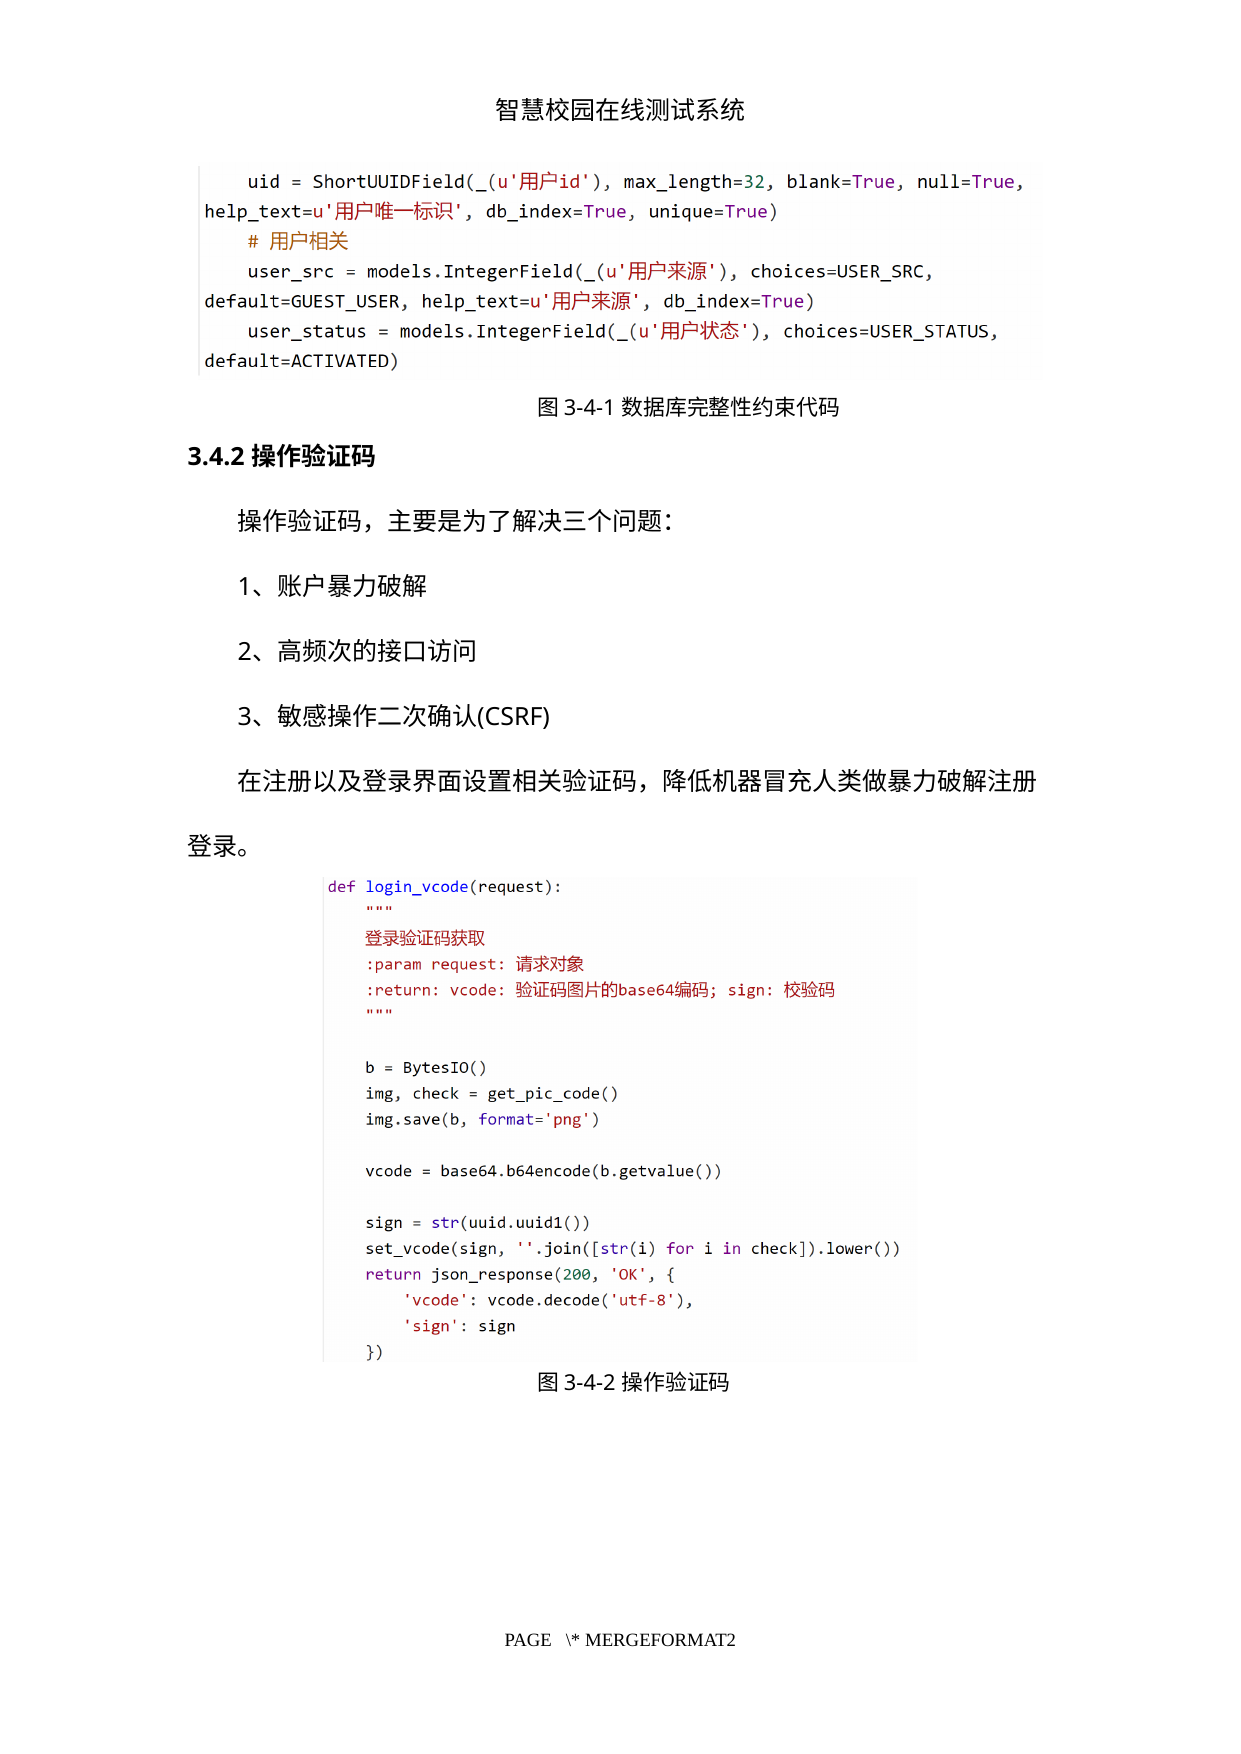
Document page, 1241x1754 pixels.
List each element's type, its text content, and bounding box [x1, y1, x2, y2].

text 操作验证码，主要是为了解决三个问题： [187, 487, 1053, 552]
text 2、高频次的接口访问 [187, 617, 1053, 682]
text 3.4.2 操作验证码 [187, 422, 1053, 487]
text 图3-4-1 数据库完整性约束代码 [187, 389, 1053, 422]
picture [197, 162, 1043, 380]
text 图3-4-2 操作验证码 [187, 1364, 1053, 1397]
text 在注册以及登录界面设置相关验证码，降低机器冒充人类做暴力破解注册登录。 [187, 747, 1053, 877]
text 3、敏感操作二次确认(CSRF) [187, 682, 1053, 747]
text 1、账户暴力破解 [187, 552, 1053, 617]
picture [322, 877, 918, 1362]
